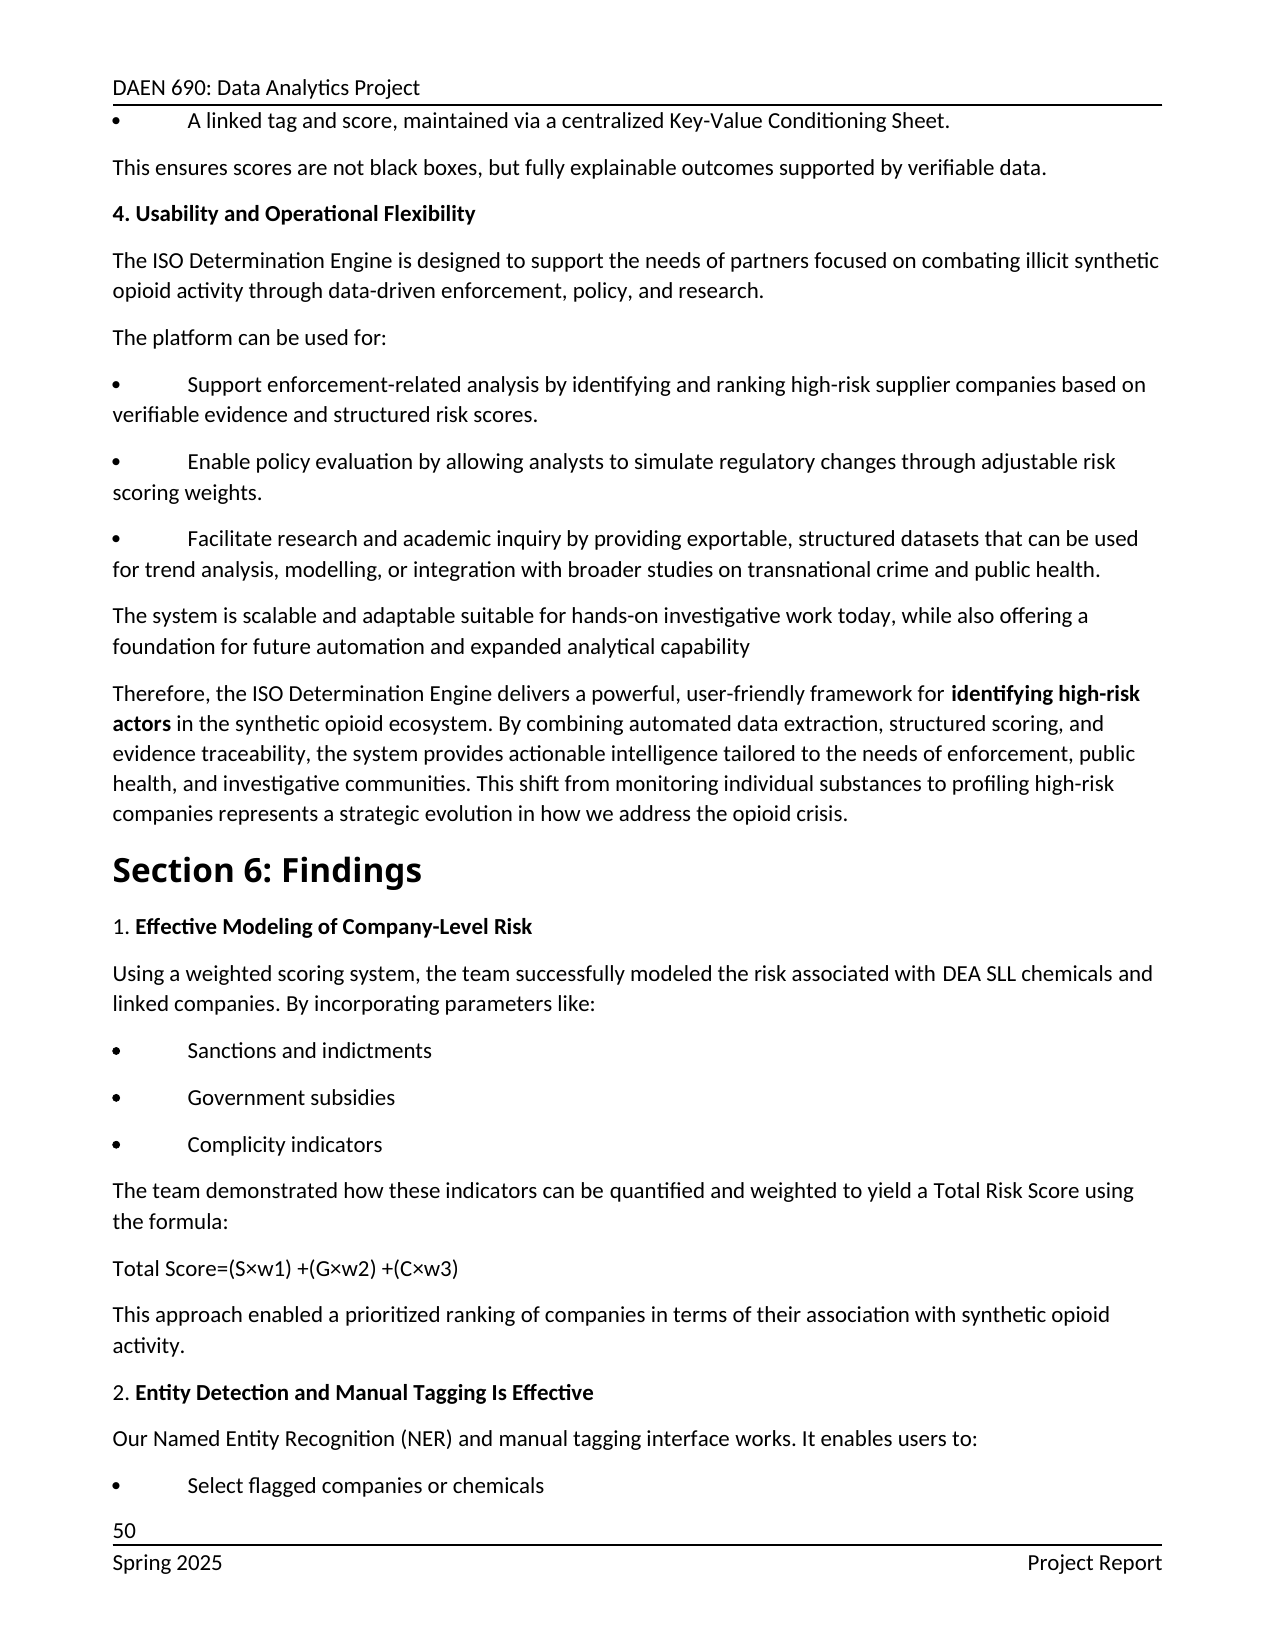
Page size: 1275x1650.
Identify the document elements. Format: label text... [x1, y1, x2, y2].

subtitle 2. Entity Detection and Manual Tagging Is Effective [112, 1378, 1162, 1406]
list Select flagged companies or chemicals [112, 1471, 1162, 1499]
text The team demonstrated how these indicators can be quantified and weighted to yield a Total Risk Score using the formula: [112, 1177, 1162, 1235]
text Using a weighted scoring system, the team successfully modeled the risk associated with DEA SLL chemicals and linked companies. By incorporating parameters like: [112, 959, 1162, 1017]
text The system is scalable and adaptable suitable for hands-on investigative work today, while also offering a foundation for future automation and expanded analytical capability [112, 602, 1162, 660]
text Therefore, the ISO Determination Engine delivers a powerful, user-friendly framework for identifying high-risk actors in the synthetic opioid ecosystem. By combining automated data extraction, structured scoring, and evidence traceability, the system provides actionable intelligence tailored to the needs of enforcement, public health, and investigative communities. This shift from monitoring individual substances to profiling high-risk companies represents a strategic evolution in how we address the opioid crisis. [112, 679, 1162, 827]
subtitle Findings [112, 846, 1162, 892]
list Support enforcement-related analysis by identifying and ranking high-risk supplier companies based on verifiable evidence and structured risk scores. [112, 370, 1162, 428]
list Government subsidies [112, 1083, 1162, 1111]
text The ISO Determination Engine is designed to support the needs of partners focused on combating illicit synthetic opioid activity through data-driven enforcement, policy, and research. [112, 246, 1162, 304]
list A linked tag and score, maintained via a centralized Key-Value Conditioning Sheet. [112, 106, 1162, 134]
text This approach enabled a prioritized ranking of companies in terms of their association with synthetic opioid activity. [112, 1301, 1162, 1359]
text The platform can be used for: [112, 323, 1162, 351]
text Our Named Entity Recognition (NER) and manual tagging interface works. It enables users to: [112, 1424, 1162, 1452]
list Sanctions and indictments [112, 1036, 1162, 1064]
text Total Score=(S×w1​) +(G×w2​) +(C×w3​) [112, 1254, 1162, 1282]
text This ensures scores are not black boxes, but fully explainable outcomes supported by verifiable data. [112, 153, 1162, 181]
list Enable policy evaluation by allowing analysts to simulate regulatory changes through adjustable risk scoring weights. [112, 447, 1162, 506]
text 4. Usability and Operational Flexibility [112, 199, 1162, 227]
subtitle 1. Effective Modeling of Company-Level Risk [112, 912, 1162, 940]
list Complicity indicators [112, 1130, 1162, 1158]
list Facilitate research and academic inquiry by providing exportable, structured datasets that can be used for trend analysis, modelling, or integration with broader studies on transnational crime and public health. [112, 524, 1162, 583]
